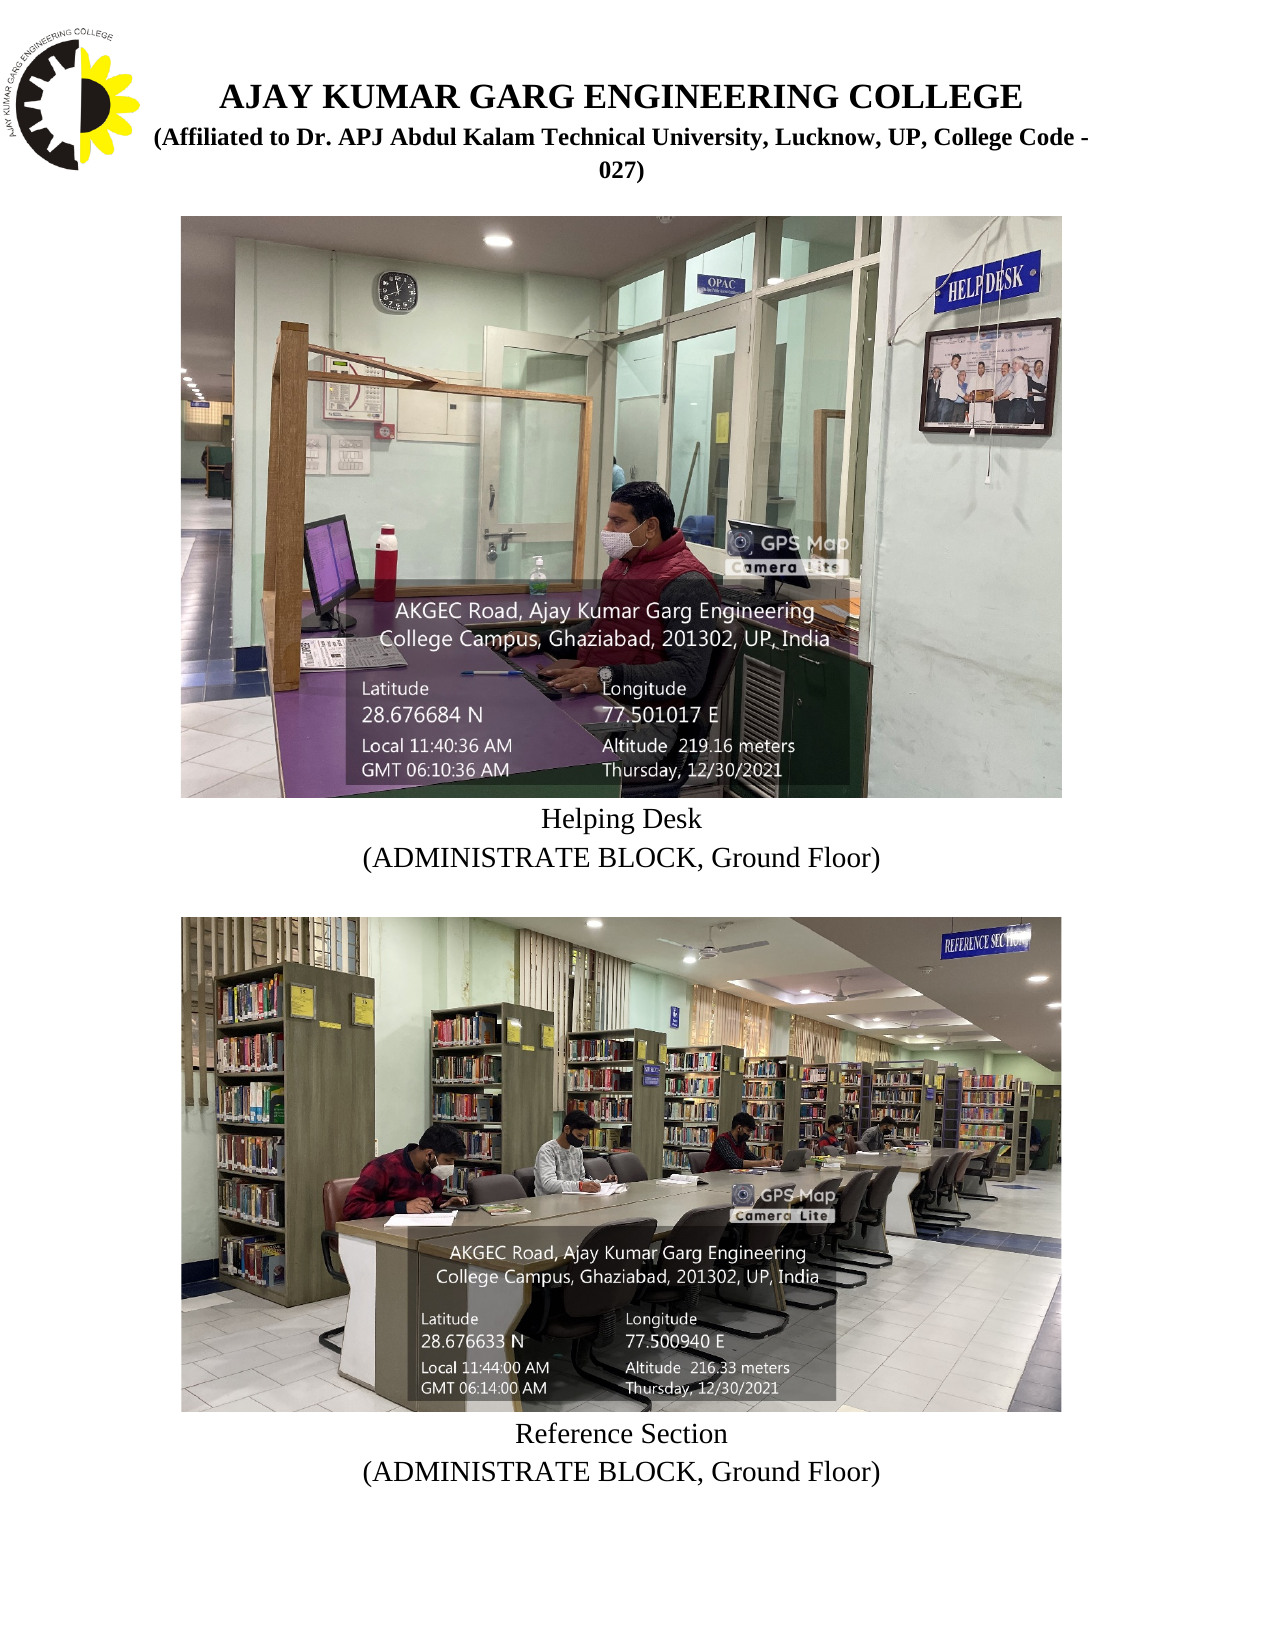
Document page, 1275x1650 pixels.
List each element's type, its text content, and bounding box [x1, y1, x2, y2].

picture [3, 28, 147, 172]
text (ADMINISTRATE BLOCK, Ground Floor) [150, 840, 1093, 873]
text Helping Desk [150, 801, 1093, 835]
picture [181, 917, 1062, 1412]
text (ADMINISTRATE BLOCK, Ground Floor) [150, 1454, 1093, 1488]
picture [180, 216, 1062, 798]
text Reference Section [150, 1416, 1093, 1449]
